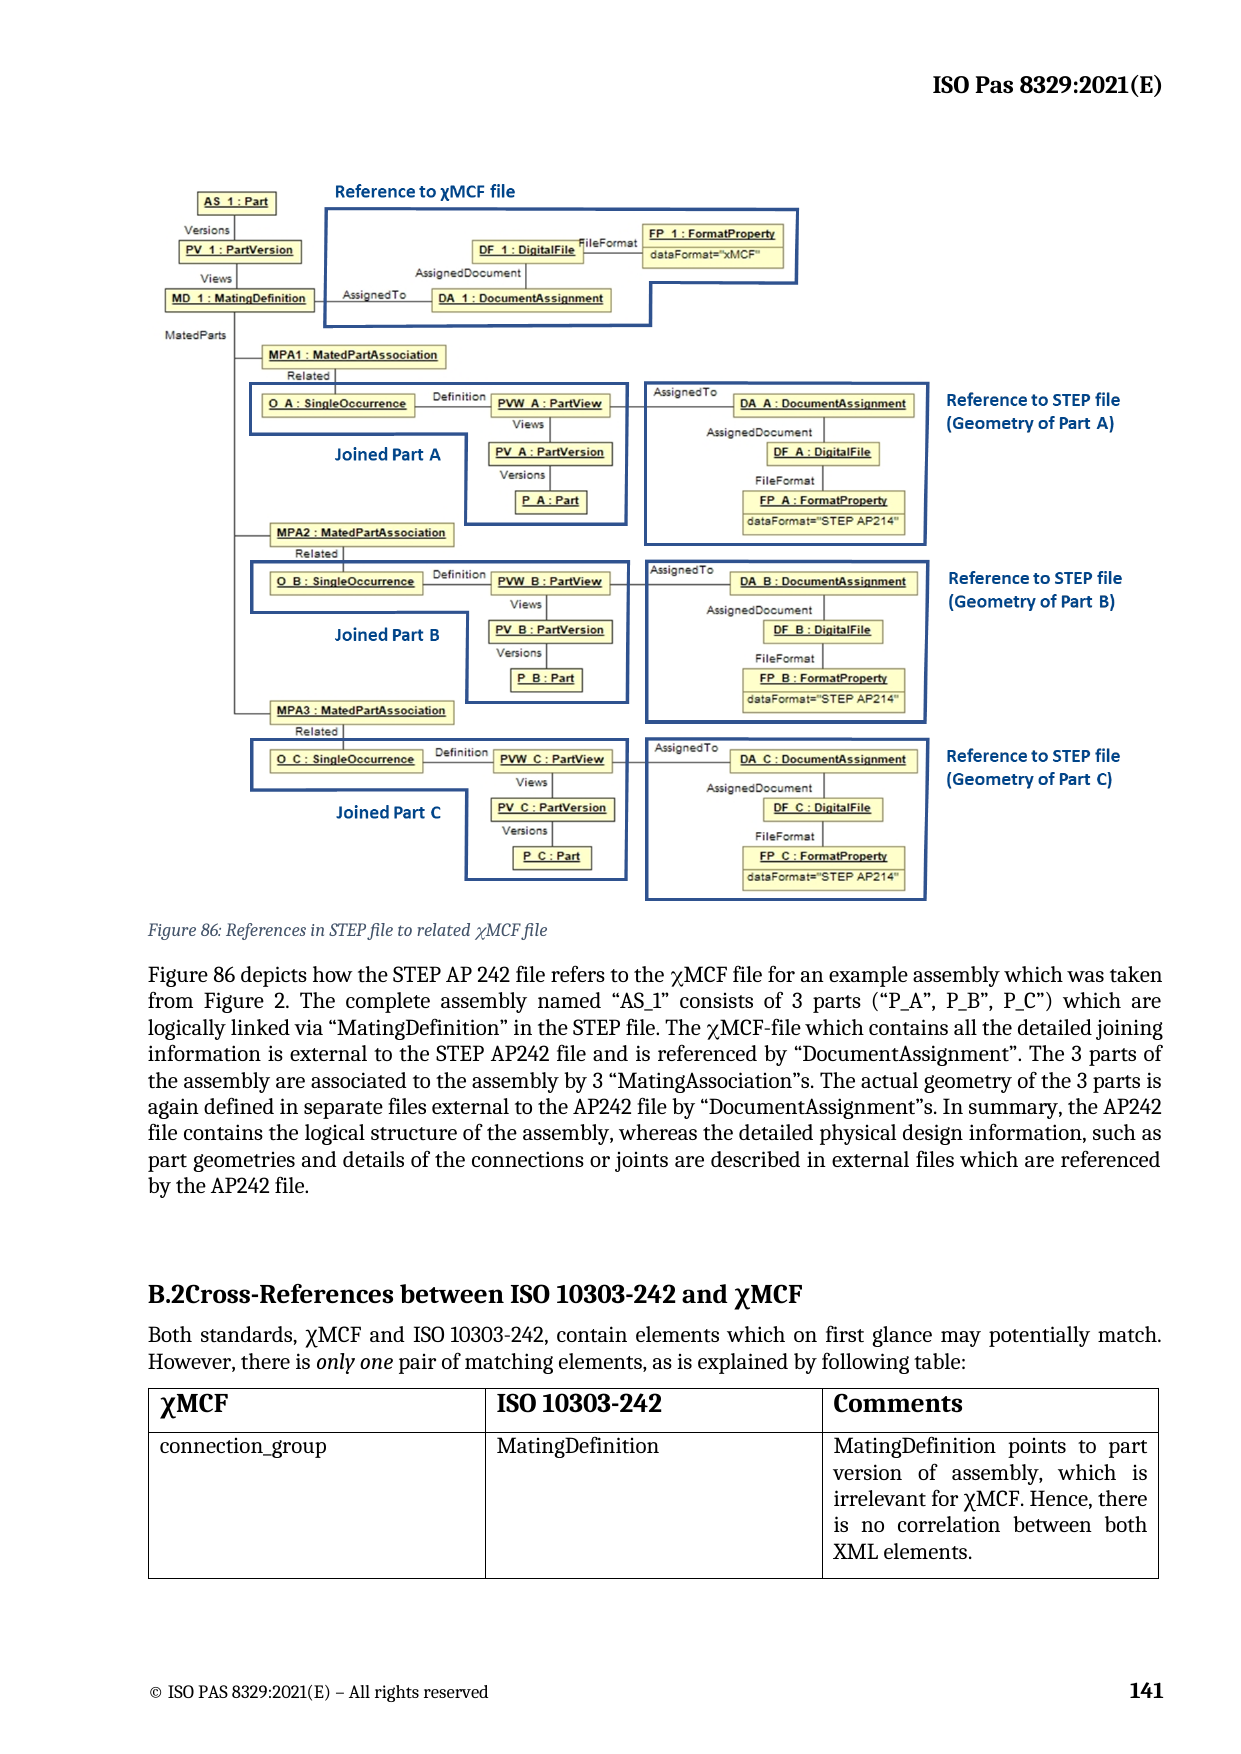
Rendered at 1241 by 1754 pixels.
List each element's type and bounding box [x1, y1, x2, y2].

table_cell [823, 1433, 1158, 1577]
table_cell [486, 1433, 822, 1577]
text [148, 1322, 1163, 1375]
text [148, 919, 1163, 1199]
picture [147, 173, 1135, 907]
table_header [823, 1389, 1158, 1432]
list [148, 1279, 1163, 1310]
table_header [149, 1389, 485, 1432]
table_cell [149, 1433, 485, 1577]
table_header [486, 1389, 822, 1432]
